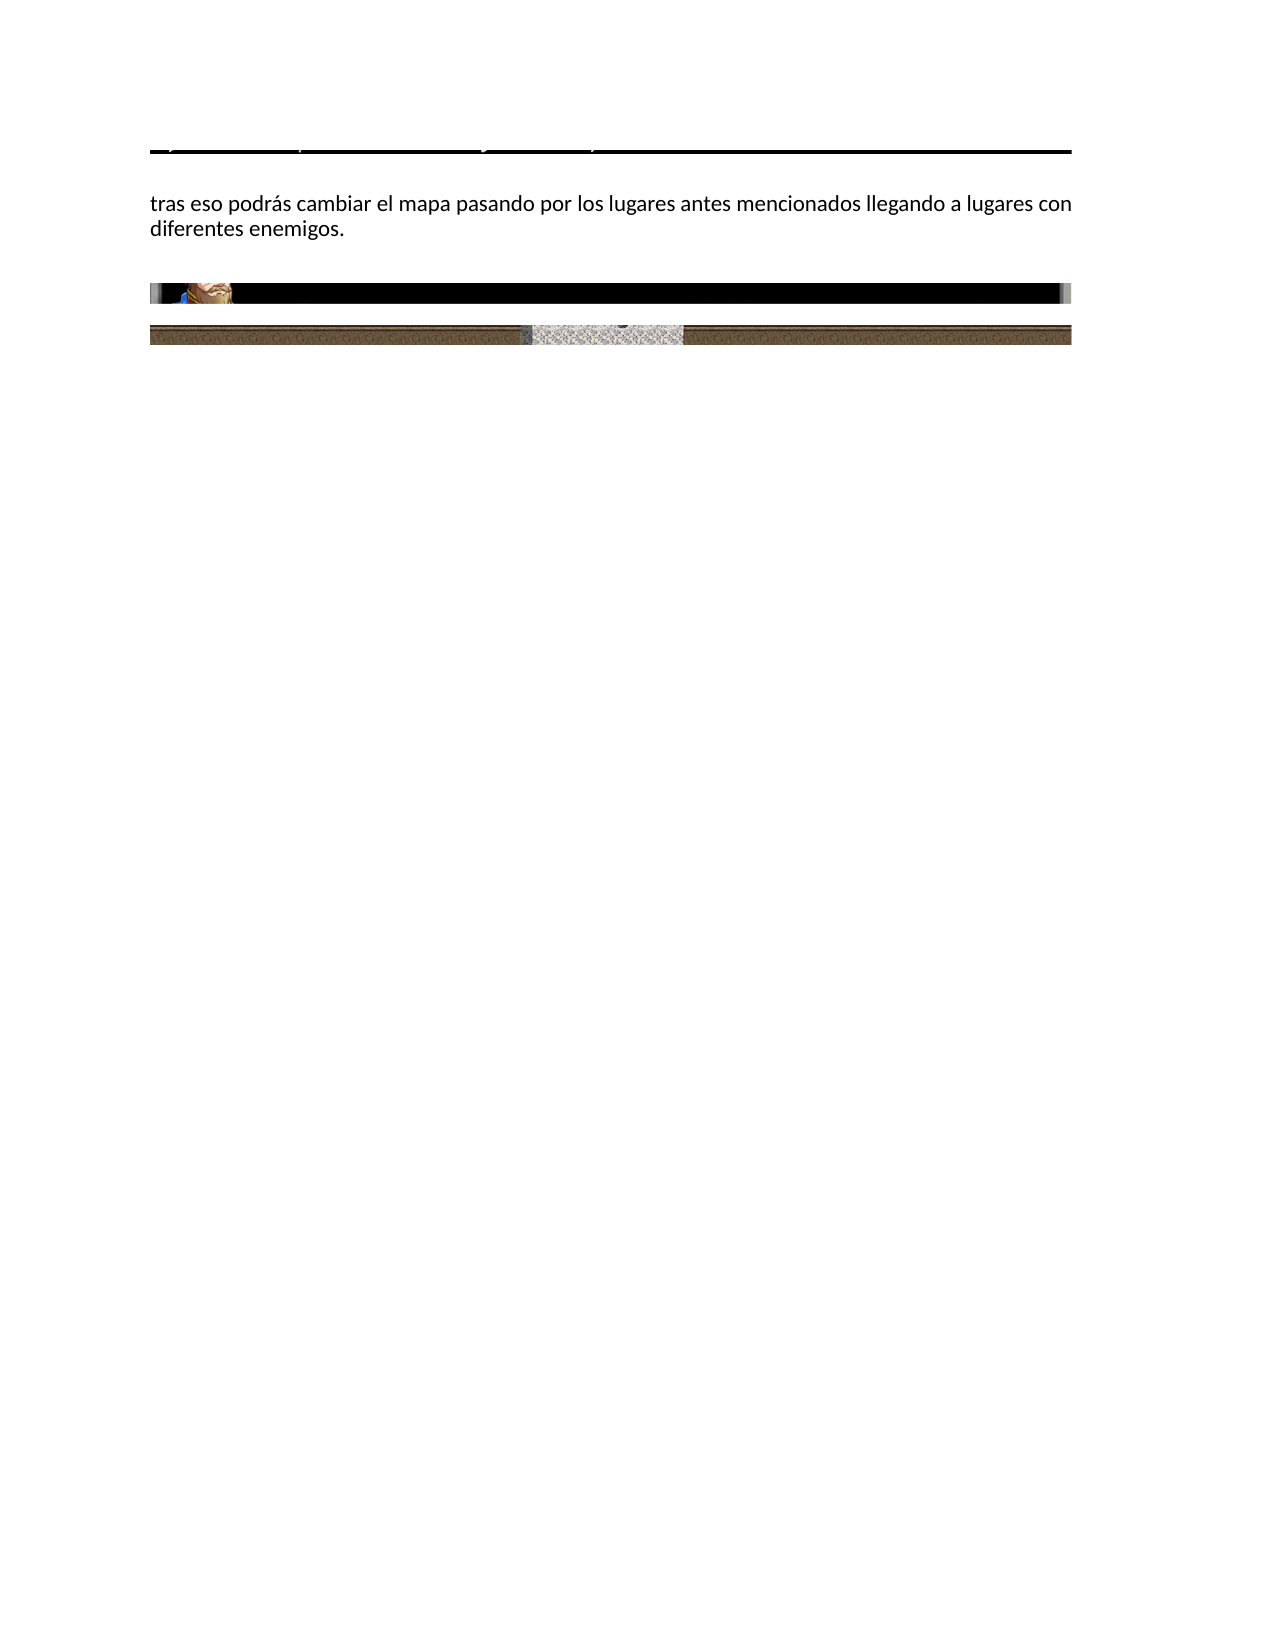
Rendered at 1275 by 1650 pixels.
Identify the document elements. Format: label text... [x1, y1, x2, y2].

text tras eso podrás cambiar el mapa pasando por los lugares antes mencionados llegando a lugares con diferentes enemigos. [150, 192, 1125, 242]
